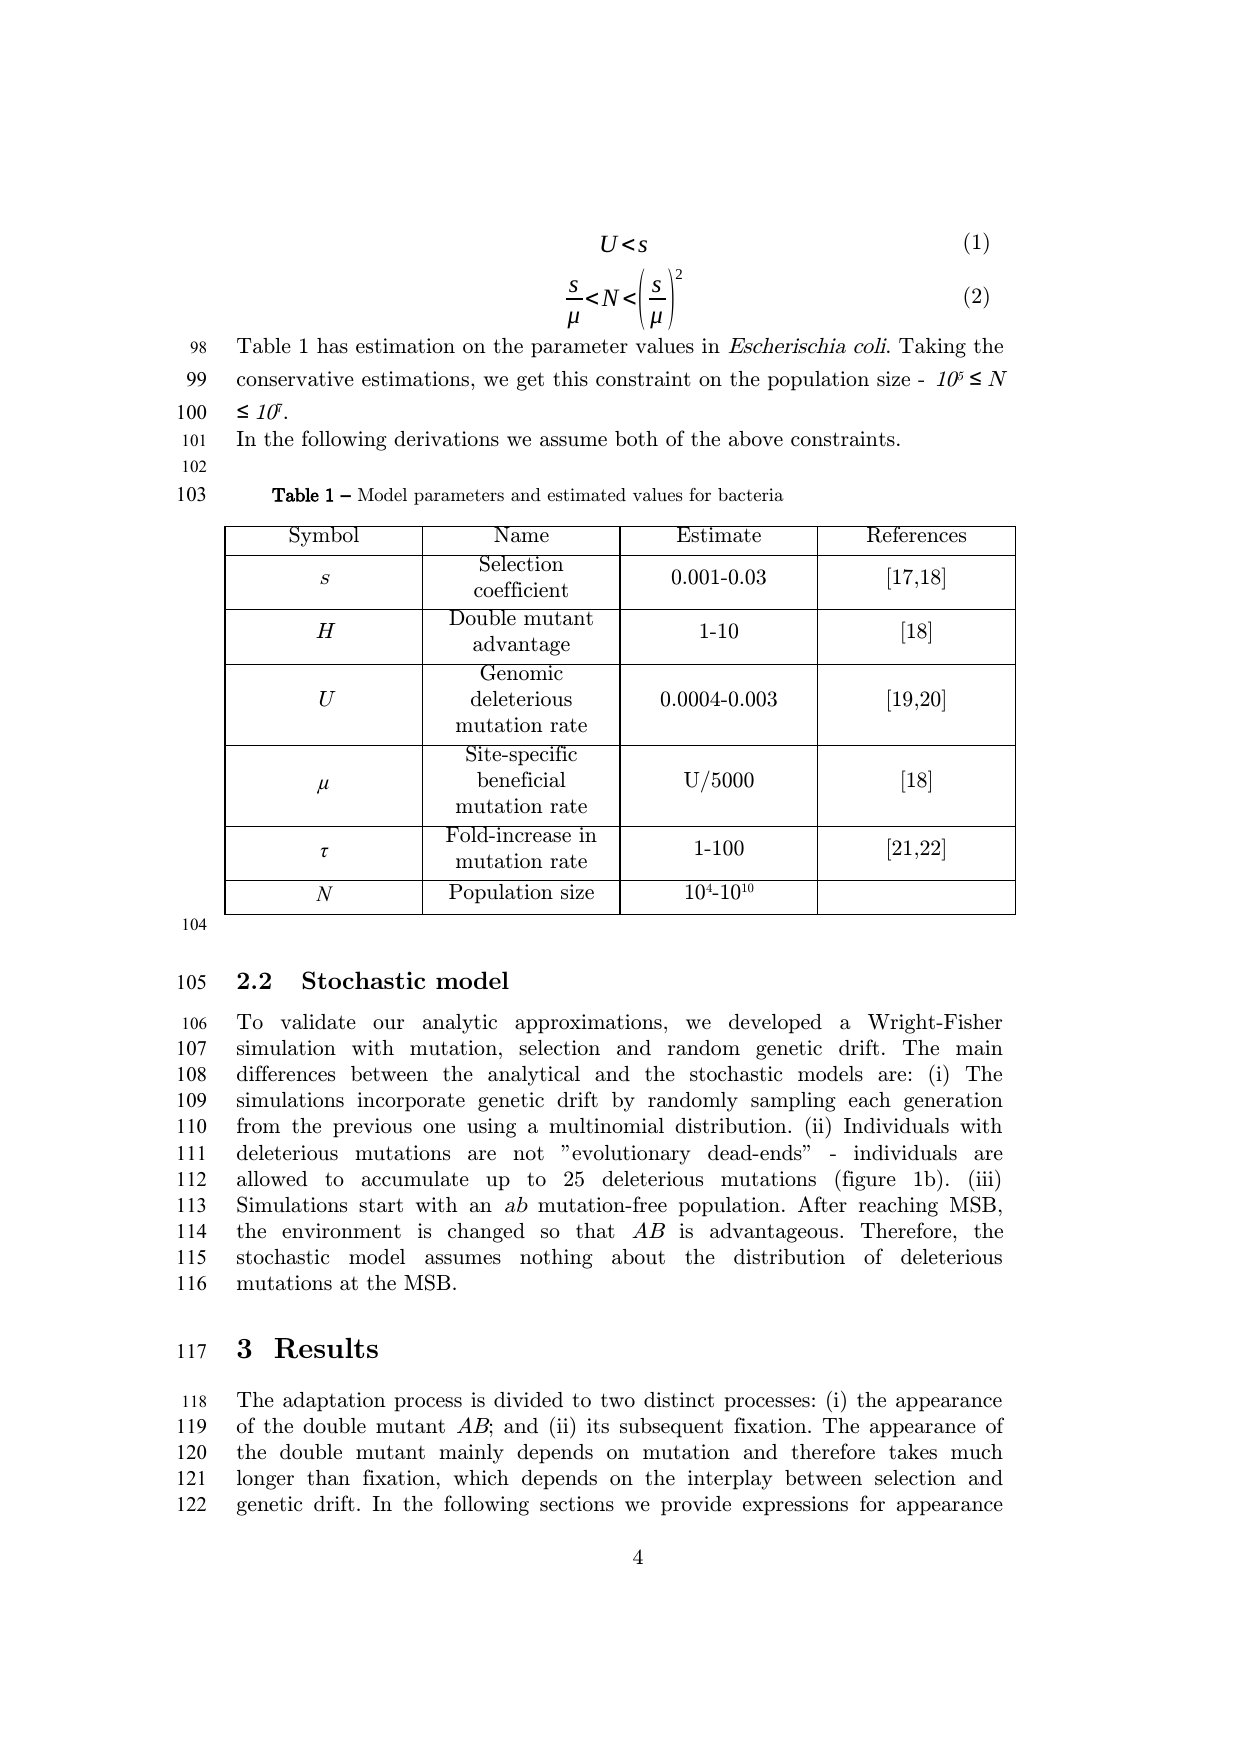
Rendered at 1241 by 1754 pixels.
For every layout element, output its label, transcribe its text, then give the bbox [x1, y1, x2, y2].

table_cell 104-1010 [621, 881, 817, 914]
table_cell Genomic deleterious mutation rate [423, 665, 619, 745]
table_cell H [226, 610, 422, 664]
table_header References [818, 527, 1015, 555]
table_cell τ [226, 827, 422, 880]
table_cell Population size [423, 881, 619, 914]
table_header Symbol [226, 527, 422, 555]
table_cell [17,18] [818, 556, 1015, 609]
text Table 1 has estimation on the parameter values in Escherischia coli. Taking the conservative estimations, we get this constraint on the population size - 105 ≤ N ≤ 107. [236, 338, 1004, 424]
table_cell 1-10 [621, 610, 817, 664]
table_cell µ [226, 746, 422, 826]
text In the following derivations we assume both of the above constraints. [236, 431, 1004, 452]
table_cell s [226, 556, 422, 609]
text To validate our analytic approximations, we developed a Wright-Fisher simulation with mutation, selection and random genetic drift. The main differences between the analytical and the stochastic models are: (i) The simulations incorporate genetic drift by randomly sampling each generation from the previous one using a multinomial distribution. (ii) Individuals with deleterious mutations are not "evolutionary dead-ends" - individuals are allowed to accumulate up to 25 deleterious mutations (figure 1b). (iii) Simulations start with an ab mutation-free population. After reaching MSB, the environment is changed so that AB is advantageous. Therefore, the stochastic model assumes nothing about the distribution of deleterious mutations at the MSB. [236, 1014, 1004, 1295]
table_header Name [423, 527, 619, 555]
table_cell [18] [818, 746, 1015, 826]
table_header [260, 230, 951, 265]
table_cell Site-specific beneficial mutation rate [423, 746, 619, 826]
table_cell U/5000 [621, 746, 817, 826]
table_cell N [226, 881, 422, 914]
table_cell [260, 265, 951, 338]
table_cell [818, 881, 1015, 914]
subtitle Results [236, 1338, 1004, 1365]
table_cell Selection coefficient [423, 556, 619, 609]
table_header Estimate [621, 527, 817, 555]
table_cell 0.0004-0.003 [621, 665, 817, 745]
table_cell [21,22] [818, 827, 1015, 880]
table_cell Fold-increase in mutation rate [423, 827, 619, 880]
text Table 1 – Model parameters and estimated values for bacteria [236, 483, 1004, 505]
table_cell 1-100 [621, 827, 817, 880]
table_header (1) [951, 230, 1028, 265]
table_cell U [226, 665, 422, 745]
table_cell 0.001-0.03 [621, 556, 817, 609]
subtitle Stochastic model [236, 972, 1004, 995]
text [236, 1392, 1004, 1516]
table_cell (2) [951, 265, 1028, 338]
table_cell Double mutant advantage [423, 610, 619, 664]
table_cell [19,20] [818, 665, 1015, 745]
table_cell [18] [818, 610, 1015, 664]
